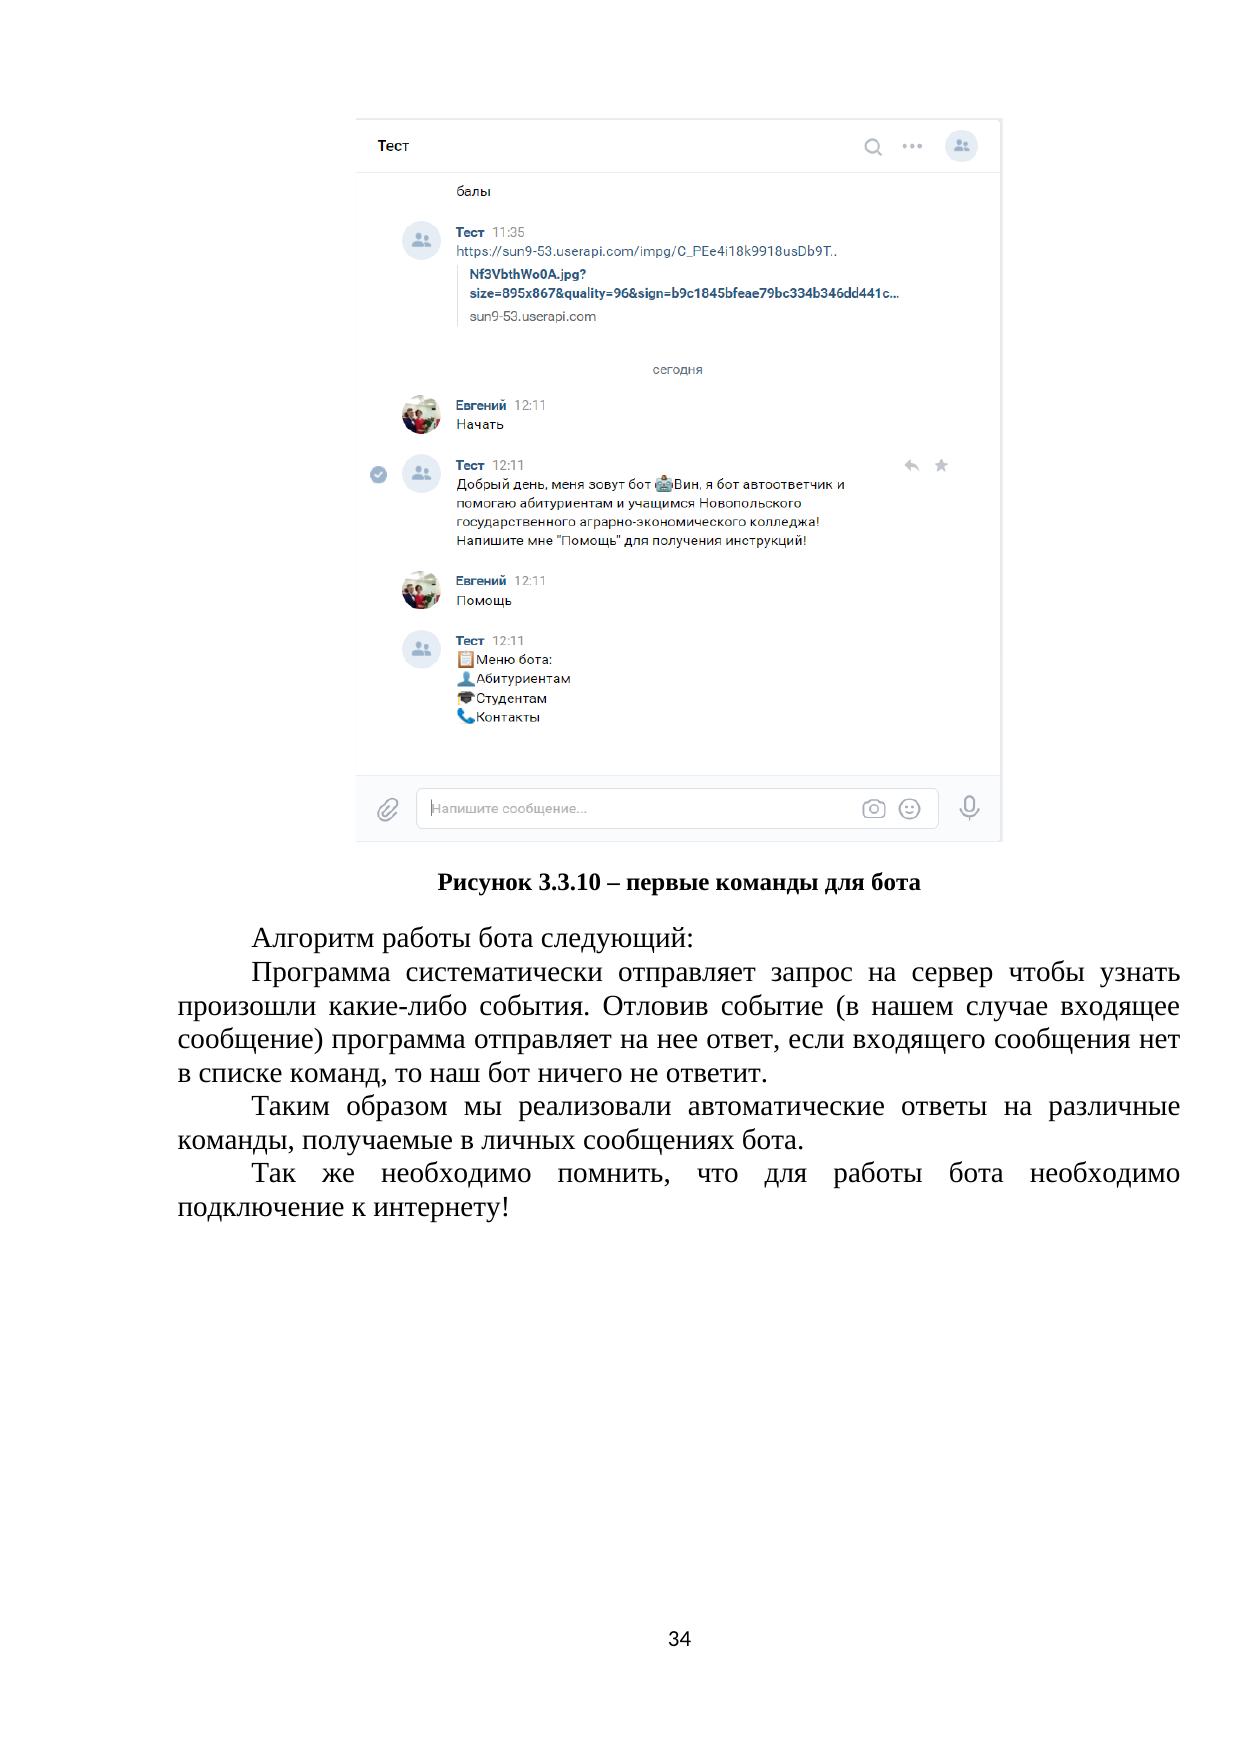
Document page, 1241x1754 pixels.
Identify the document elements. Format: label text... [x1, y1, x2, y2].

text Таким образом мы реализовали автоматические ответы на различные команды, получаемые в личных сообщениях бота. [177, 1088, 1181, 1155]
text Алгоритм работы бота следующий: [177, 921, 1181, 954]
text Рисунок 3.3.10 – первые команды для бота [177, 867, 1181, 896]
text Так же необходимо помнить, что для работы бота необходимо подключение к интернету! [177, 1155, 1181, 1222]
text Программа систематически отправляет запрос на сервер чтобы узнать произошли какие-либо события. Отловив событие (в нашем случае входящее сообщение) программа отправляет на нее ответ, если входящего сообщения нет в списке команд, то наш бот ничего не ответит. [177, 954, 1181, 1088]
picture [355, 118, 1003, 842]
